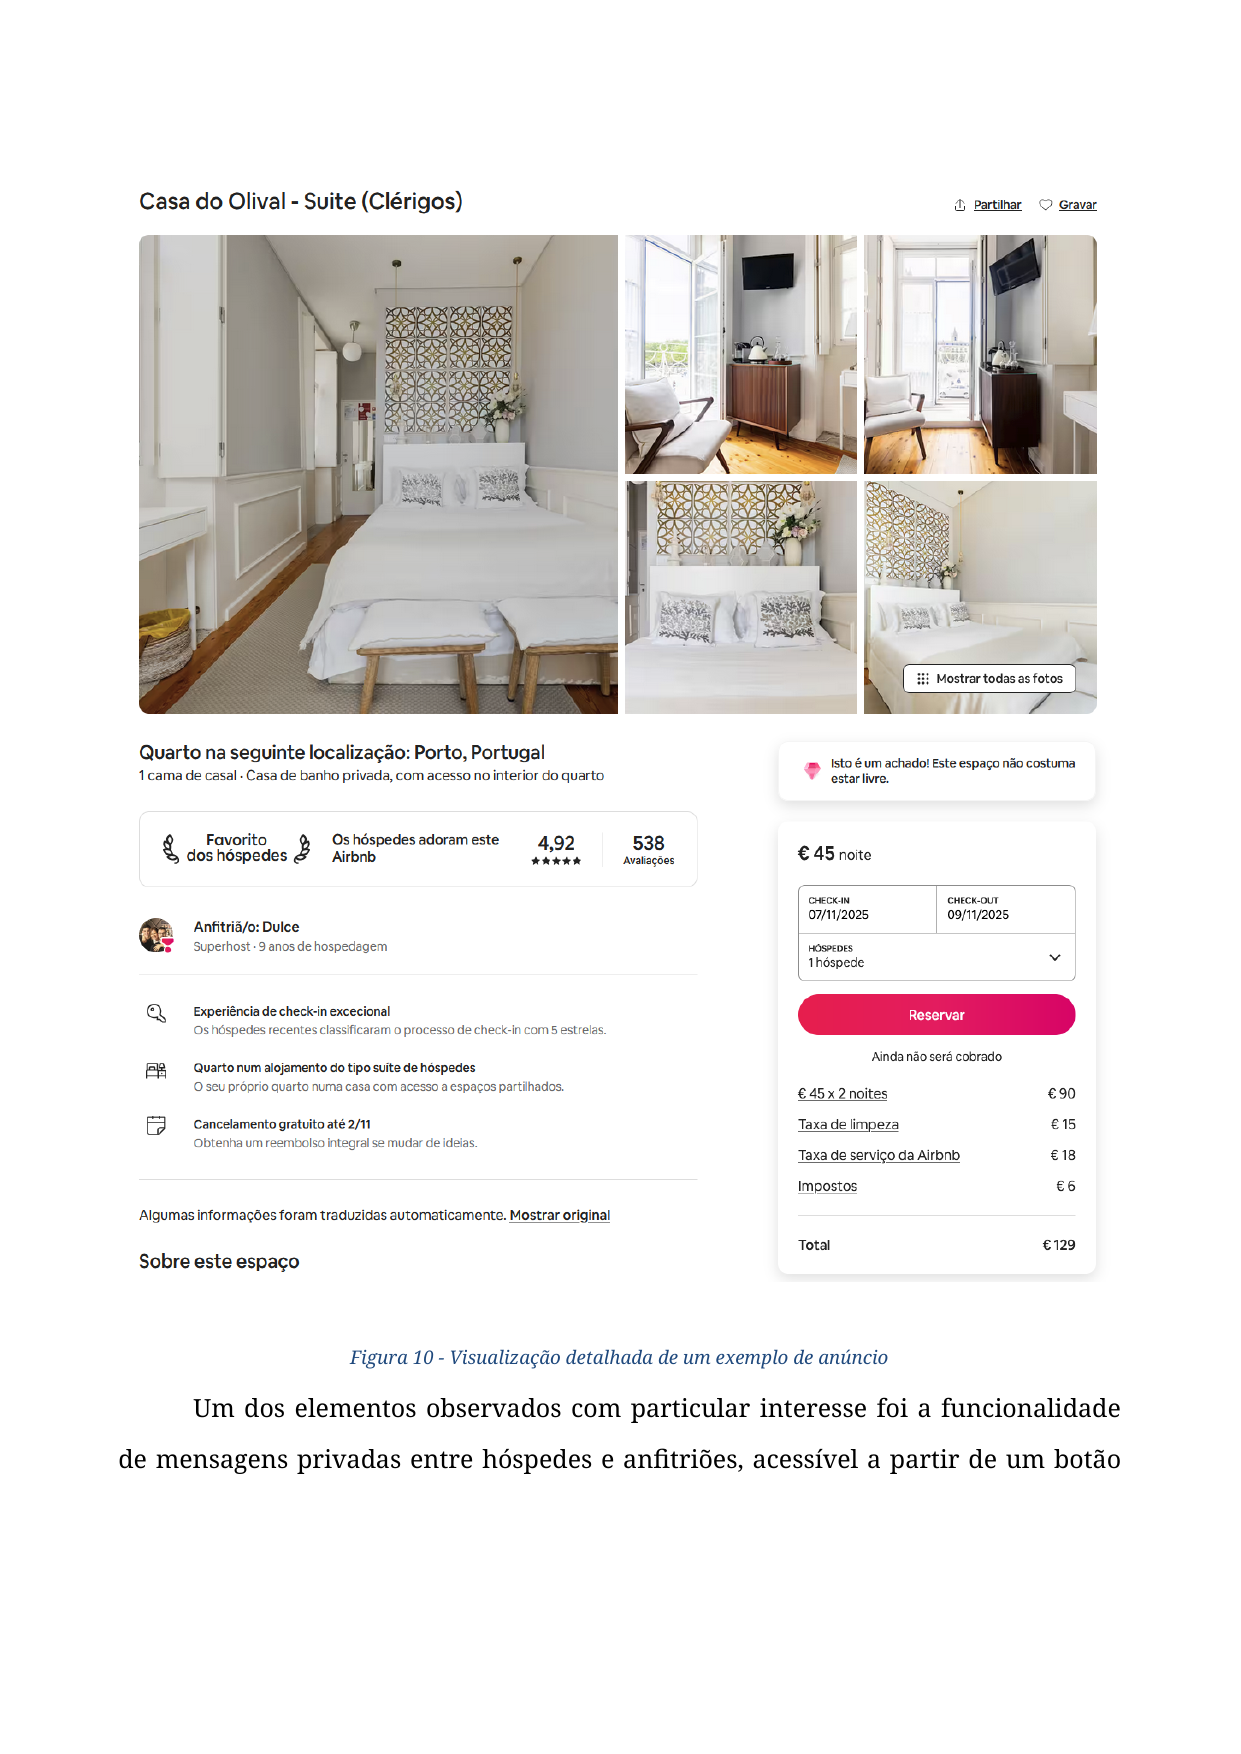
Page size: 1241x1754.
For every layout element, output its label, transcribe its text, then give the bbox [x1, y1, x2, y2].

picture [118, 177, 1123, 1282]
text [118, 1391, 1122, 1476]
text Figura 10 - Visualização detalhada de um exemplo de anúncio [118, 1344, 1122, 1370]
